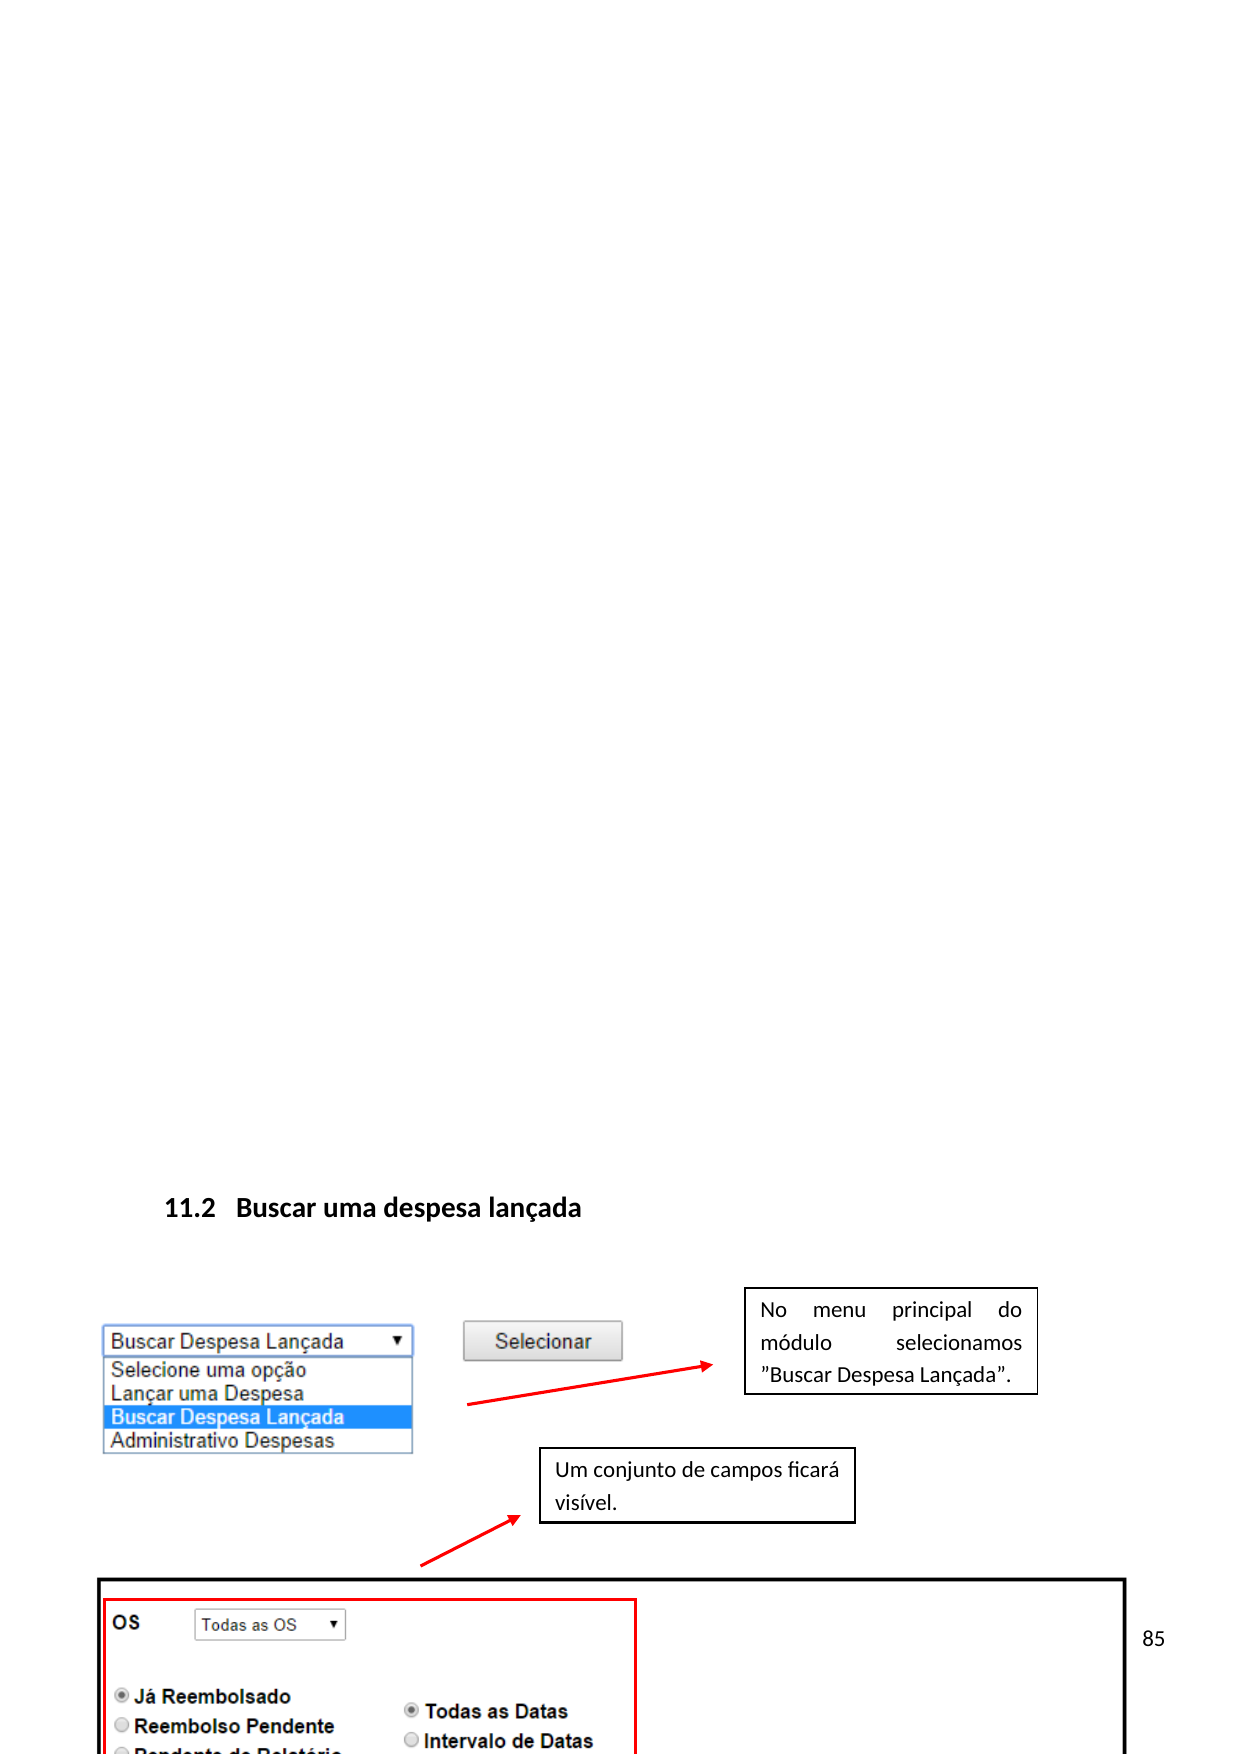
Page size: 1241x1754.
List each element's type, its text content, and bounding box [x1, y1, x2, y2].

list Buscar uma despesa lançada [164, 1189, 1165, 1225]
picture [106, 1601, 634, 1754]
picture [75, 1250, 667, 1495]
picture [75, 1559, 1166, 1754]
